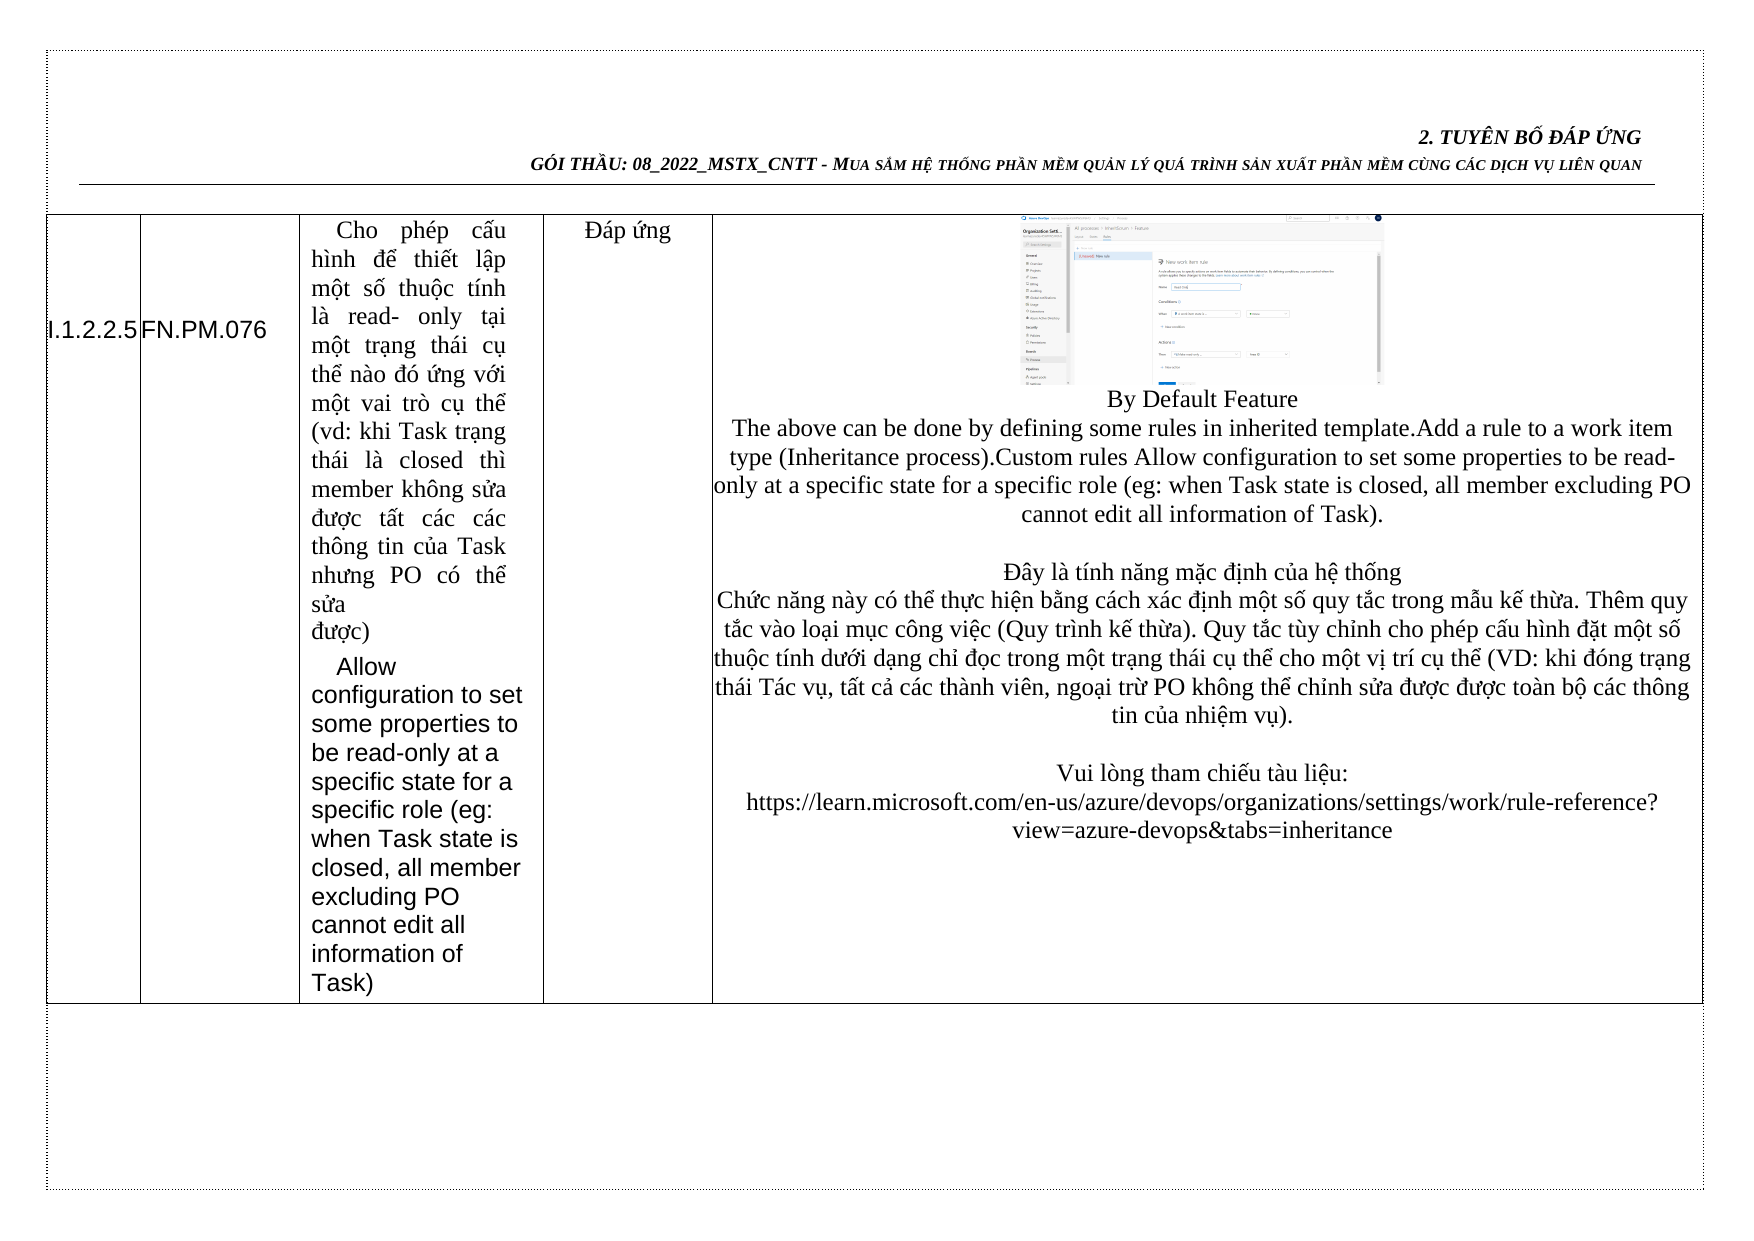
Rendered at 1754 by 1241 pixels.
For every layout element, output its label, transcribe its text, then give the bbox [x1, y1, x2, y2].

table_cell Đáp ứng [544, 215, 712, 1003]
table_cell FN.PM.076 [141, 215, 299, 1003]
table_cell Cho phép cấu hình để thiết lập một số thuộc tính là read- only tại một trạng thái cụ thể nào đó ứng với một vai trò cụ thể (vd: khi Task trạng thái là closed thì member không sửa được tất các các thông tin của Task nhưng PO có thể sửa được) Allow configuration to set some properties to be read-only at a specific state for a specific role (eg: when Task state is closed, all member excluding PO cannot edit all information of Task) [300, 215, 543, 1003]
table_cell By Default Feature The above can be done by defining some rules in inherited template.Add a rule to a work item type (Inheritance process).Custom rules Allow configuration to set some properties to be read-only at a specific state for a specific role (eg: when Task state is closed, all member excluding PO cannot edit all information of Task). Đây là tính năng mặc định của hệ thống Chức năng này có thể thực hiện bằng cách xác định một số quy tắc trong mẫu kế thừa. Thêm quy tắc vào loại mục công việc (Quy trình kế thừa). Quy tắc tùy chỉnh cho phép cấu hình đặt một số thuộc tính dưới dạng chỉ đọc trong một trạng thái cụ thể cho một vị trí cụ thể (VD: khi đóng trạng thái Tác vụ, tất cả các thành viên, ngoại trừ PO không thể chỉnh sửa được được toàn bộ các thông tin của nhiệm vụ). Vui lòng tham chiếu tàu liệu: https://learn.microsoft.com/en-us/azure/devops/organizations/settings/work/rule-reference?view=azure-devops&tabs=inheritance [713, 215, 1702, 1003]
picture [1020, 215, 1385, 385]
table_cell I.1.2.2.5 [47, 215, 140, 1003]
